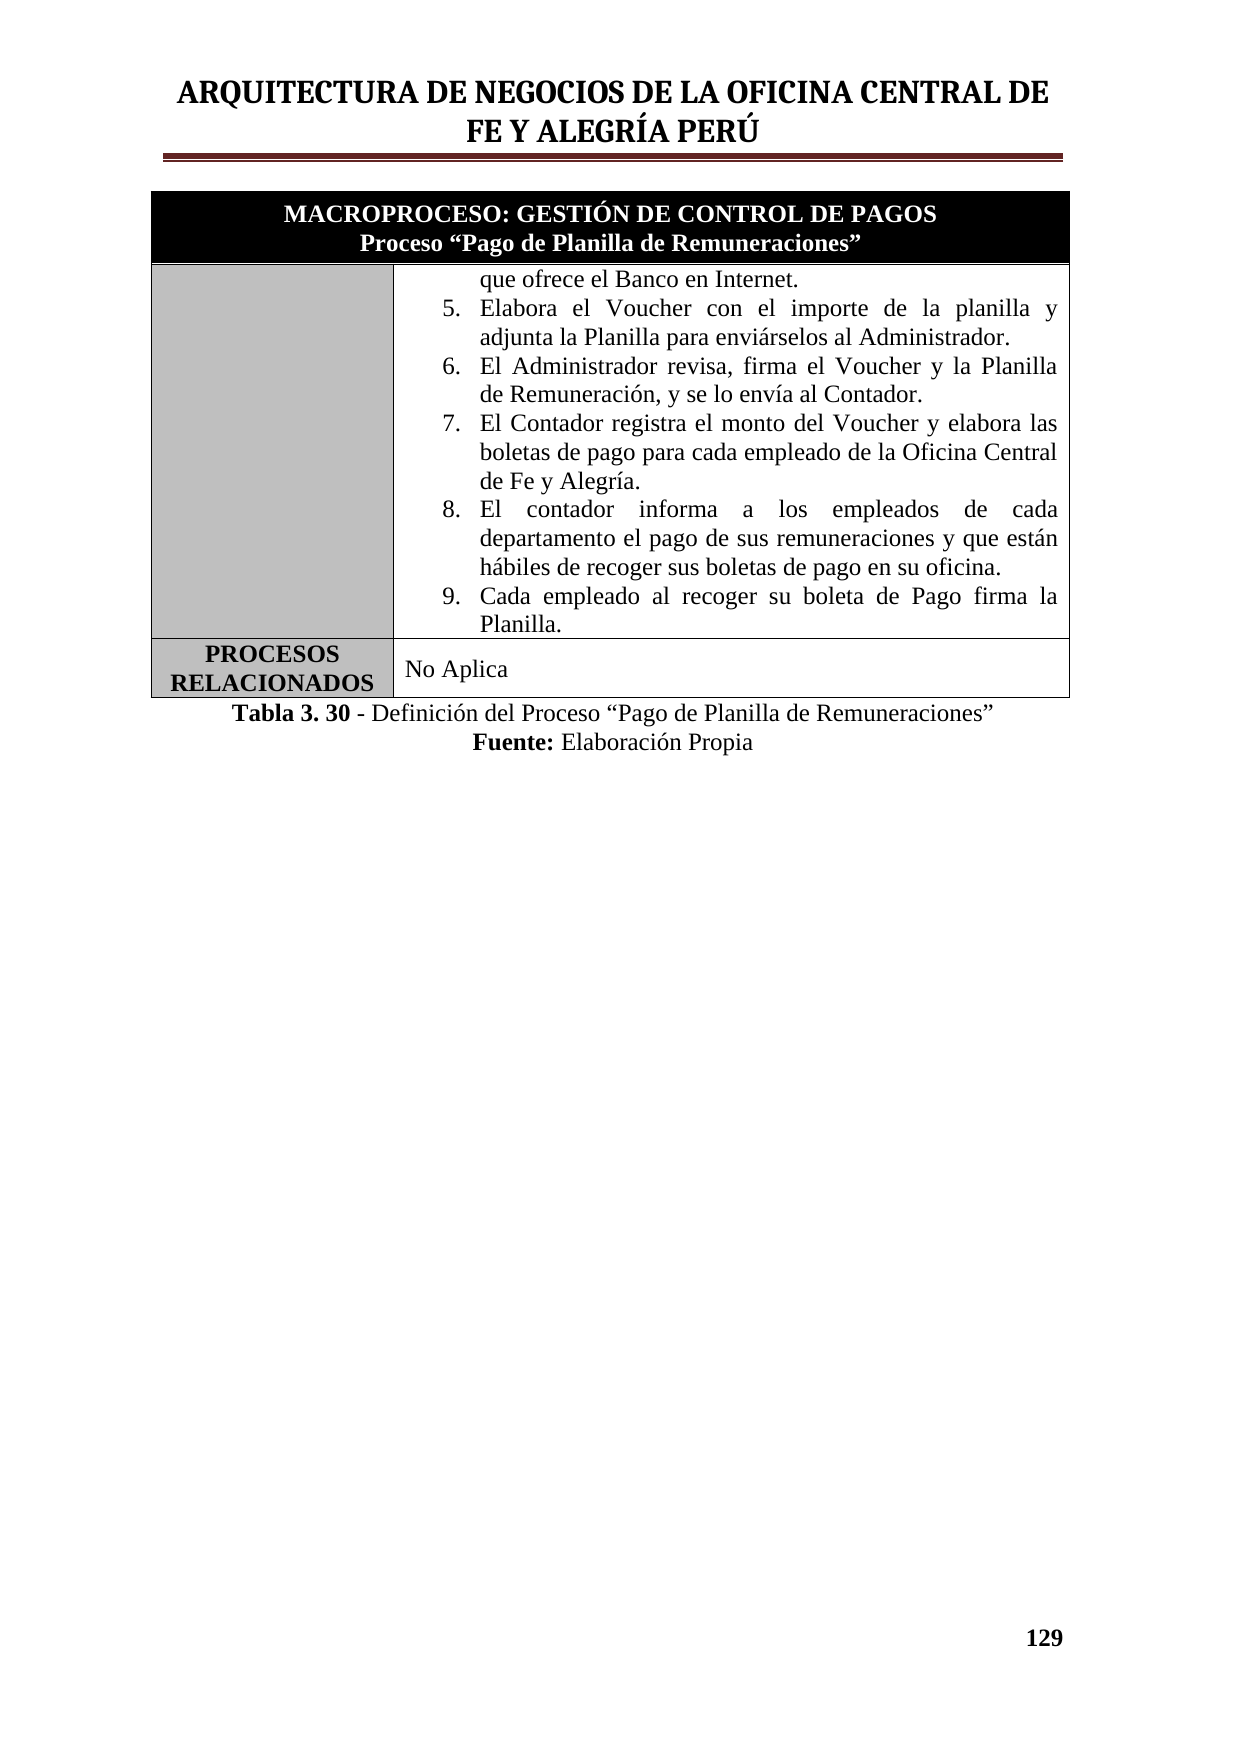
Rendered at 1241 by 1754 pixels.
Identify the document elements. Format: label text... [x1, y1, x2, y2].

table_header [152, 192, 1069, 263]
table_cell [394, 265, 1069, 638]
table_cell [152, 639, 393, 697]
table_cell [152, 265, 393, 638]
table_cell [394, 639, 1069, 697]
text Fuente: Elaboración Propia [162, 727, 1063, 755]
text Tabla 3. 30 - Definición del Proceso “Pago de Planilla de Remuneraciones” [162, 698, 1063, 727]
